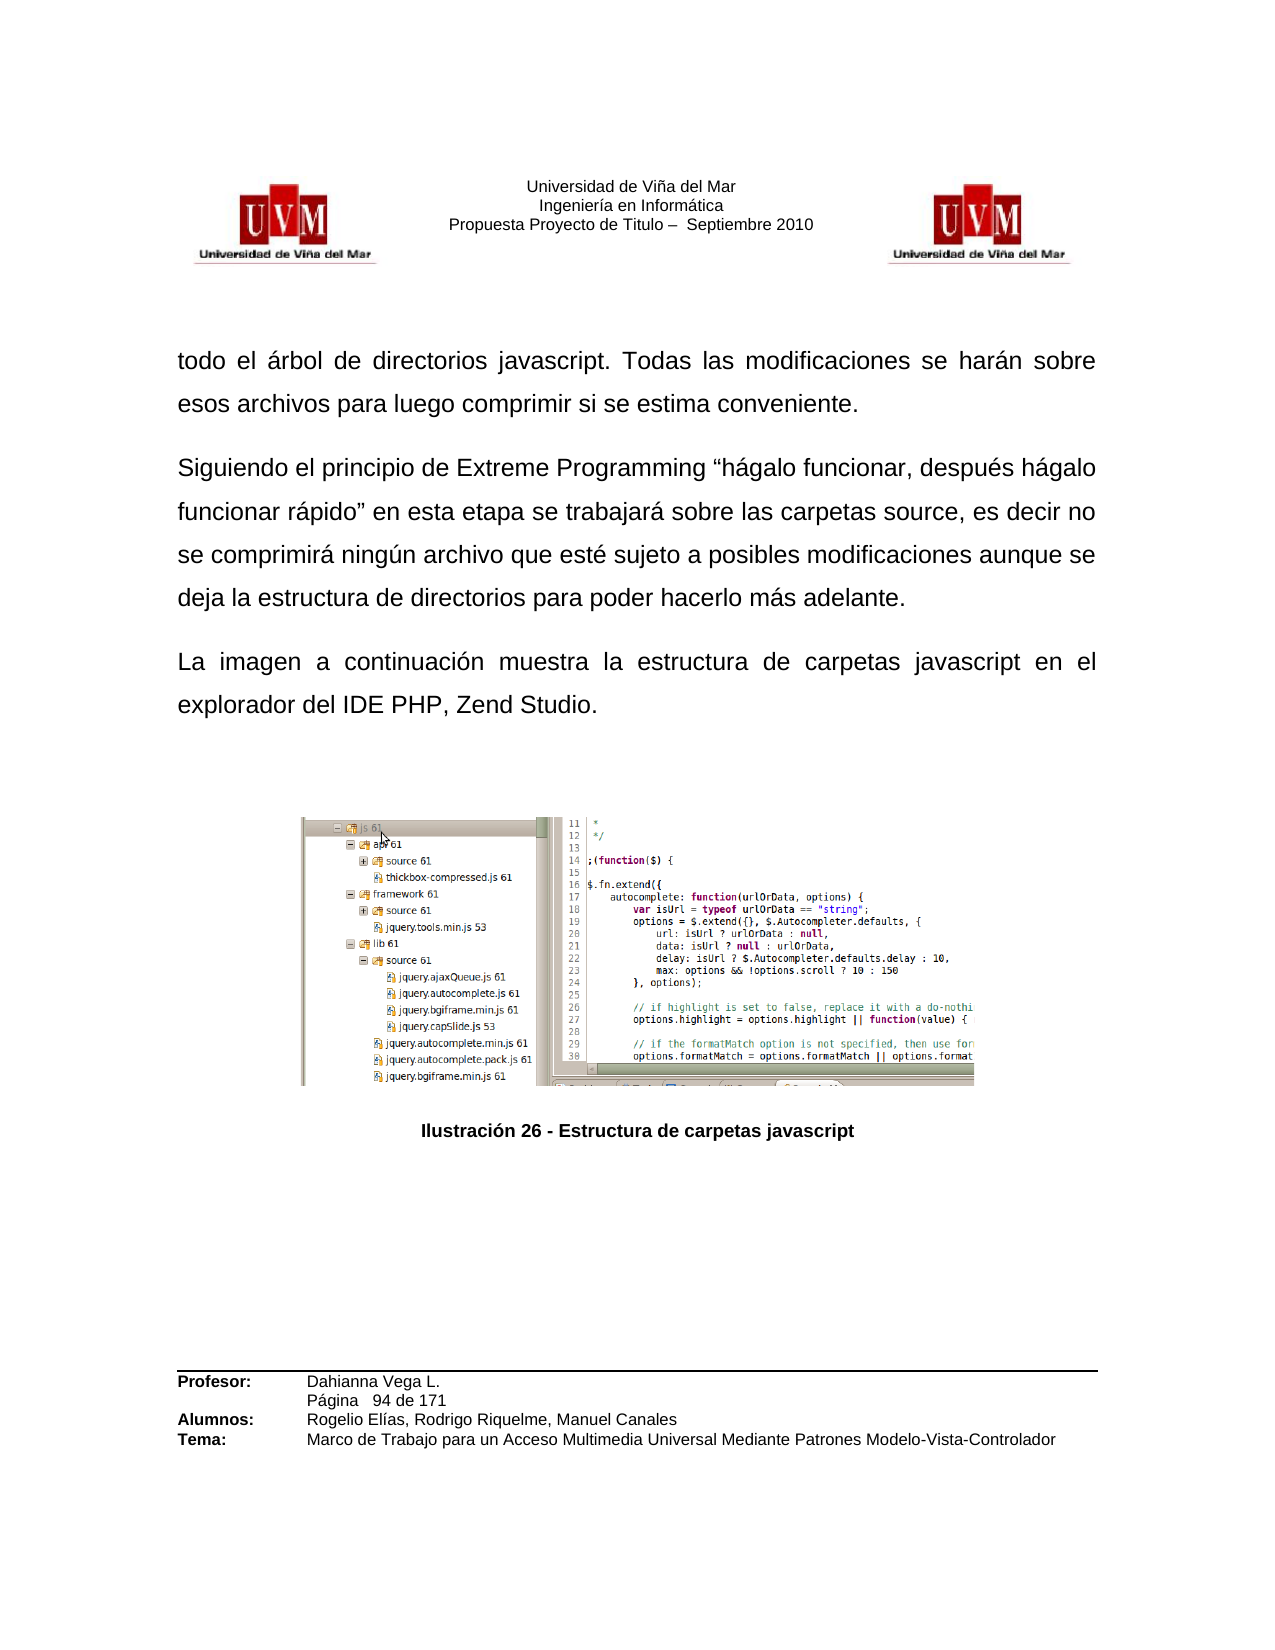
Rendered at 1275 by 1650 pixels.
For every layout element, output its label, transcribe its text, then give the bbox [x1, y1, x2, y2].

picture [177, 176, 390, 267]
text Ilustración 26 - Estructura de carpetas javascript [177, 1120, 1098, 1142]
text La imagen a continuación muestra la estructura de carpetas javascript en el explorador del IDE PHP, Zend Studio. [177, 647, 1098, 719]
text Siguiendo el principio de Extreme Programming “hágalo funcionar, después hágalo funcionar rápido” en esta etapa se trabajará sobre las carpetas source, es decir no se comprimirá ningún archivo que esté sujeto a posibles modificaciones aunque se deja la estructura de directorios para poder hacerlo más adelante. [177, 453, 1098, 612]
picture [871, 176, 1084, 267]
picture [300, 817, 975, 1086]
